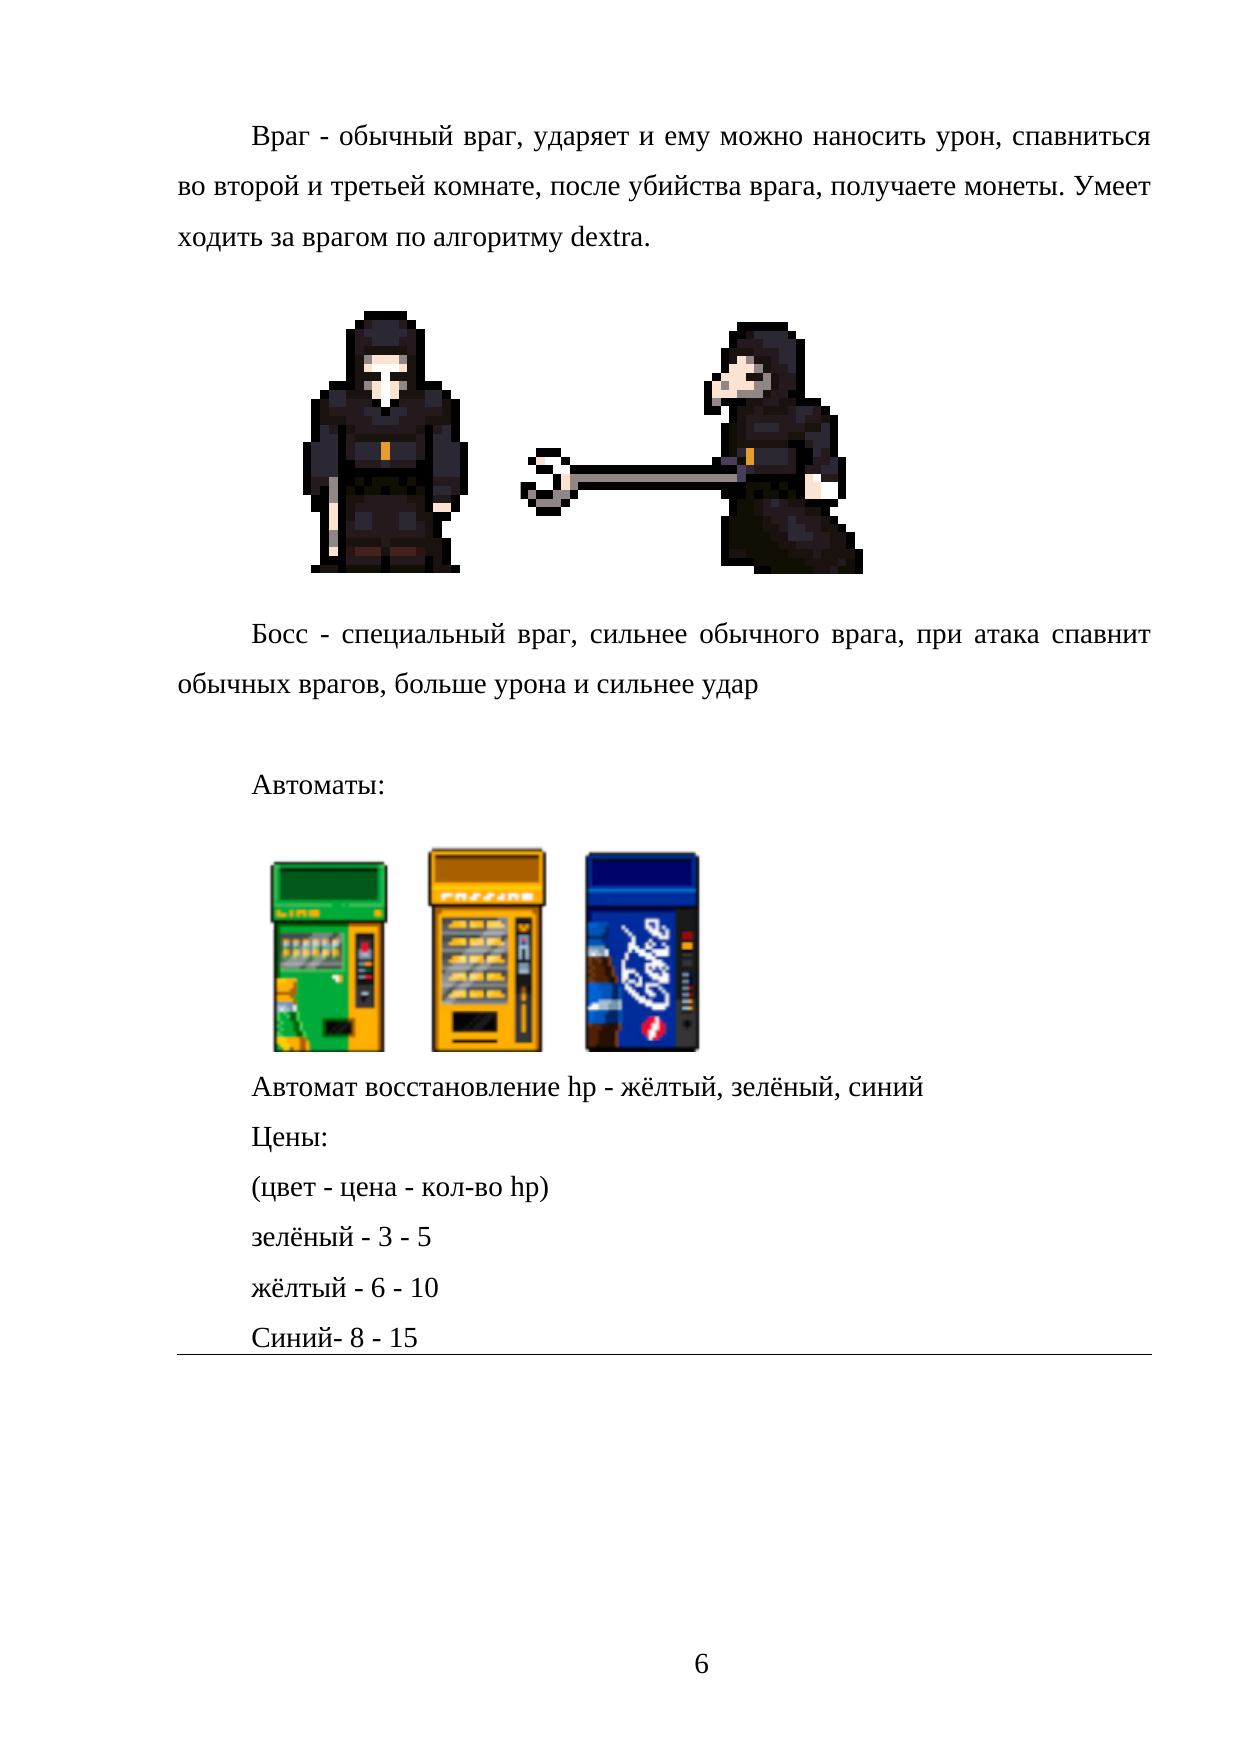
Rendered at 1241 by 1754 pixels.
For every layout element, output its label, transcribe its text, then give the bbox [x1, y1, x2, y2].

picture [251, 817, 720, 1052]
text Автоматы: [177, 767, 1152, 801]
text зелёный - 3 - 5 [177, 1219, 1152, 1253]
text Автомат восстановление hp - жёлтый, зелёный, синий [177, 1069, 1152, 1102]
text жёлтый - 6 - 10 [177, 1270, 1152, 1303]
picture [251, 269, 914, 600]
text Босс - специальный враг, сильнее обычного врага, при атака спавнит обычных врагов, больше урона и сильнее удар [177, 616, 1152, 700]
text Синий- 8 - 15 [177, 1320, 1152, 1354]
text Цены: [177, 1119, 1152, 1152]
text Враг - обычный враг, ударяет и ему можно наносить урон, спавниться во второй и третьей комнате, после убийства врага, получаете монеты. Умеет ходить за врагом по алгоритму dextra. [177, 118, 1152, 252]
text (цвет - цена - кол-во hp) [177, 1169, 1152, 1203]
